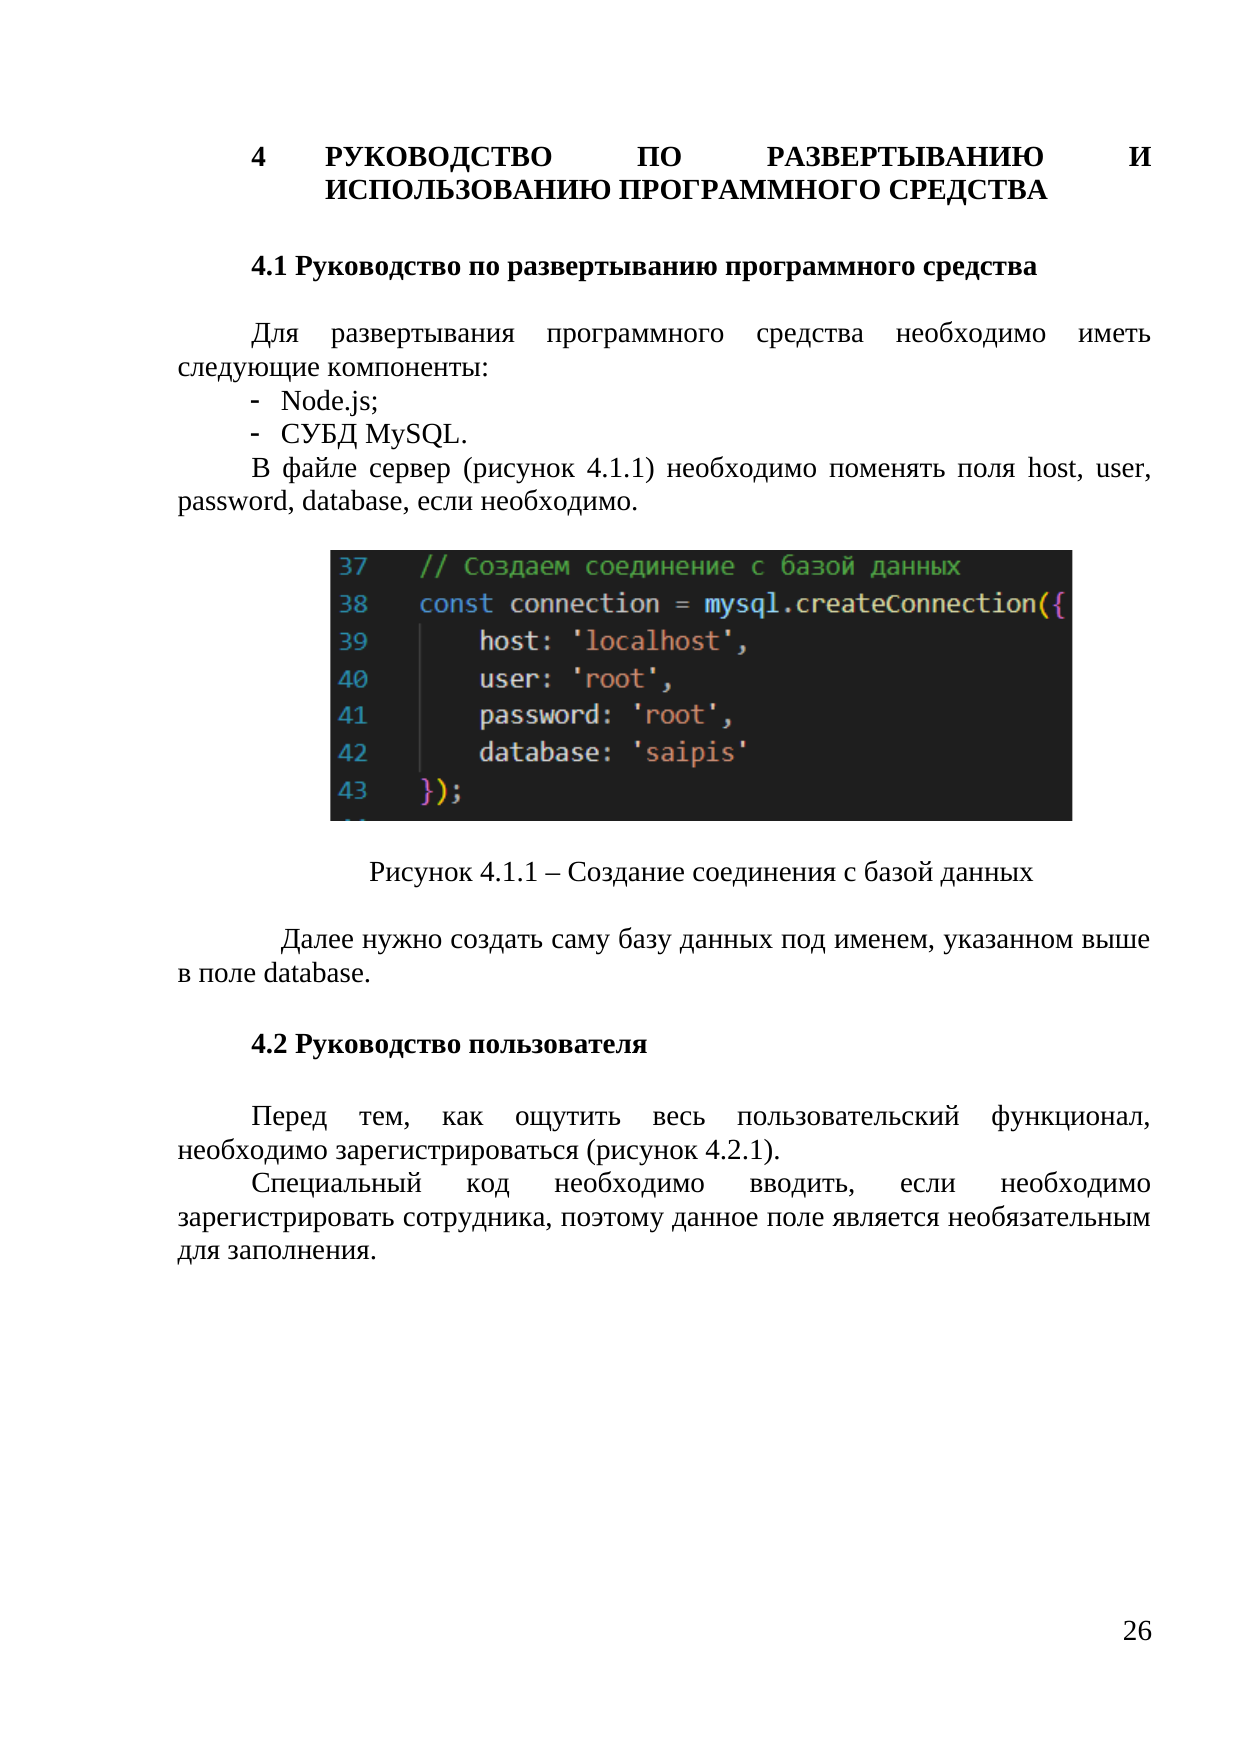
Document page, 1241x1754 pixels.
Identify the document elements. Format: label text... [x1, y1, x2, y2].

list Node.js; [250, 383, 1152, 416]
subtitle 4.2 Руководство пользователя [251, 1026, 1152, 1060]
list СУБД MySQL. [250, 416, 1152, 450]
picture [330, 550, 1073, 821]
text Специальный код необходимо вводить, если необходимо зарегистрировать сотрудника, поэтому данное поле является необязательным для заполнения. [177, 1165, 1152, 1266]
text Перед тем, как ощутить весь пользовательский функционал, необходимо зарегистрироваться (рисунок 4.2.1). [177, 1098, 1152, 1165]
text В файле сервер (рисунок 4.1.1) необходимо поменять поля host, user, password, database, если необходимо. [177, 450, 1152, 517]
subtitle 4 РУКОВОДСТВО ПО РАЗВЕРТЫВАНИЮ И ИСПОЛЬЗОВАНИЮ ПРОГРАММНОГО СРЕДСТВА [251, 139, 1152, 206]
subtitle 4.1 Руководство по развертыванию программного средства [251, 248, 1152, 282]
text Для развертывания программного средства необходимо иметь следующие компоненты: [177, 316, 1152, 383]
text Рисунок 4.1.1 – Создание соединения с базой данных [177, 854, 1152, 888]
text Далее нужно создать саму базу данных под именем, указанном выше в поле database. [177, 922, 1152, 989]
